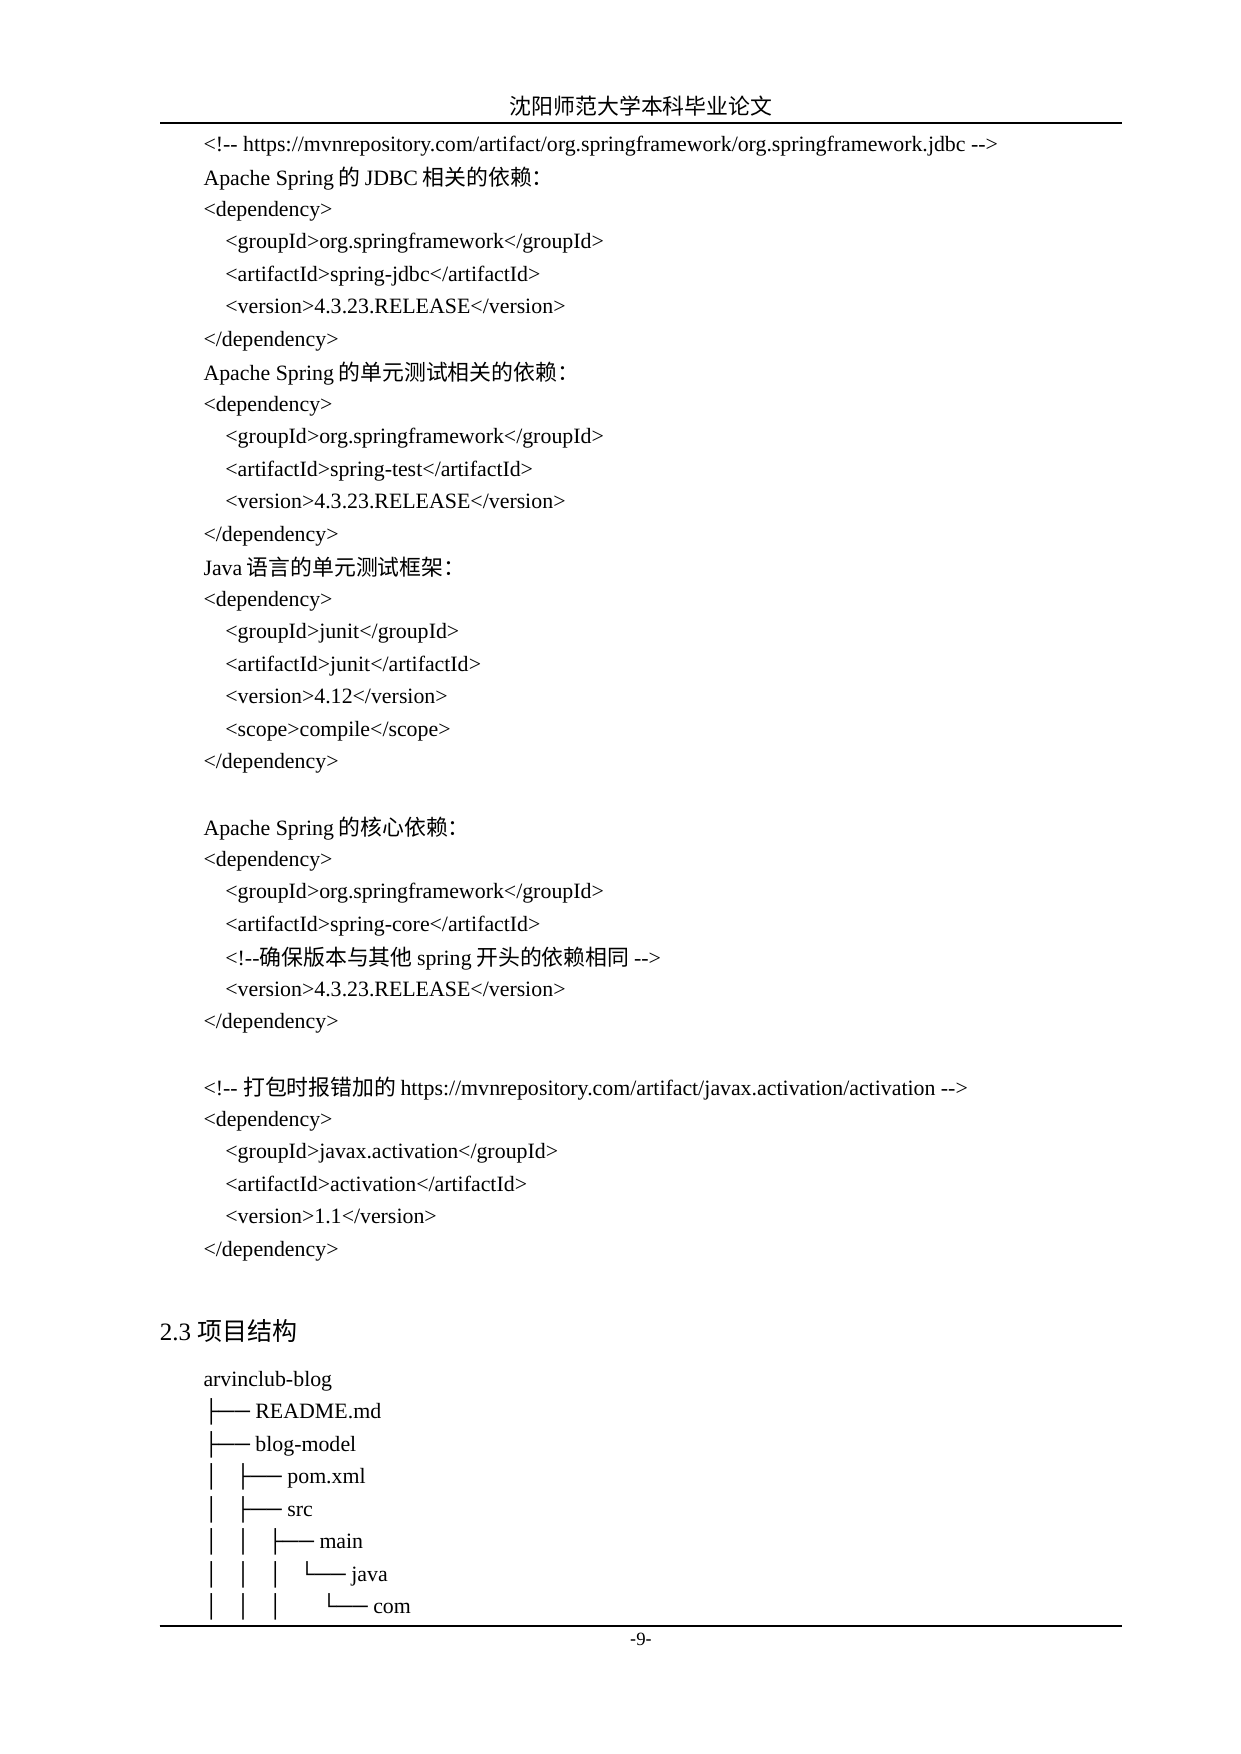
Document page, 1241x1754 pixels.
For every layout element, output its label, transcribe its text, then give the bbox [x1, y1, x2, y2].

text │ ├── pom.xml [159, 1460, 1122, 1492]
text <version>1.1</version> [159, 1200, 1122, 1232]
text <dependency> [159, 1102, 1122, 1135]
text Java语言的单元测试框架： [159, 550, 1122, 582]
text <dependency> [159, 387, 1122, 420]
text Apache Spring的核心依赖： [159, 810, 1122, 842]
text <dependency> [159, 842, 1122, 875]
text </dependency> [159, 322, 1122, 355]
text <artifactId>activation</artifactId> [159, 1167, 1122, 1200]
text <groupId>org.springframework</groupId> [159, 875, 1122, 907]
text <groupId>junit</groupId> [159, 615, 1122, 647]
text │ ├── src [159, 1492, 1122, 1525]
text <groupId>org.springframework</groupId> [159, 225, 1122, 257]
text <groupId>javax.activation</groupId> [159, 1135, 1122, 1167]
text </dependency> [159, 745, 1122, 777]
text <groupId>org.springframework</groupId> [159, 420, 1122, 452]
text │ │ │ └── java [159, 1557, 1122, 1590]
text │ │ ├── main [159, 1525, 1122, 1557]
text <!--确保版本与其他spring开头的依赖相同 --> [159, 940, 1122, 972]
text <artifactId>spring-jdbc</artifactId> [159, 257, 1122, 290]
text <dependency> [159, 192, 1122, 225]
text </dependency> [159, 1232, 1122, 1265]
text <version>4.3.23.RELEASE</version> [159, 972, 1122, 1005]
text <version>4.12</version> [159, 680, 1122, 712]
text arvinclub-blog [159, 1362, 1122, 1395]
text </dependency> [159, 1005, 1122, 1037]
text ├── README.md [159, 1395, 1122, 1427]
text <!-- 打包时报错加的https://mvnrepository.com/artifact/javax.activation/activation --> [159, 1070, 1122, 1102]
text </dependency> [159, 517, 1122, 550]
text <artifactId>spring-test</artifactId> [159, 452, 1122, 485]
text <!-- https://mvnrepository.com/artifact/org.springframework/org.springframework.jdbc --> [159, 127, 1122, 160]
text ├── blog-model [159, 1427, 1122, 1460]
subtitle 2.3 项目结构 [159, 1297, 1122, 1362]
text Apache Spring的JDBC相关的依赖： [159, 160, 1122, 192]
text <version>4.3.23.RELEASE</version> [159, 290, 1122, 322]
text <artifactId>spring-core</artifactId> [159, 907, 1122, 940]
text │ │ │ └── com [159, 1590, 1122, 1622]
text <scope>compile</scope> [159, 712, 1122, 745]
text <artifactId>junit</artifactId> [159, 647, 1122, 680]
text <dependency> [159, 582, 1122, 615]
text Apache Spring的单元测试相关的依赖： [159, 355, 1122, 387]
text <version>4.3.23.RELEASE</version> [159, 485, 1122, 517]
